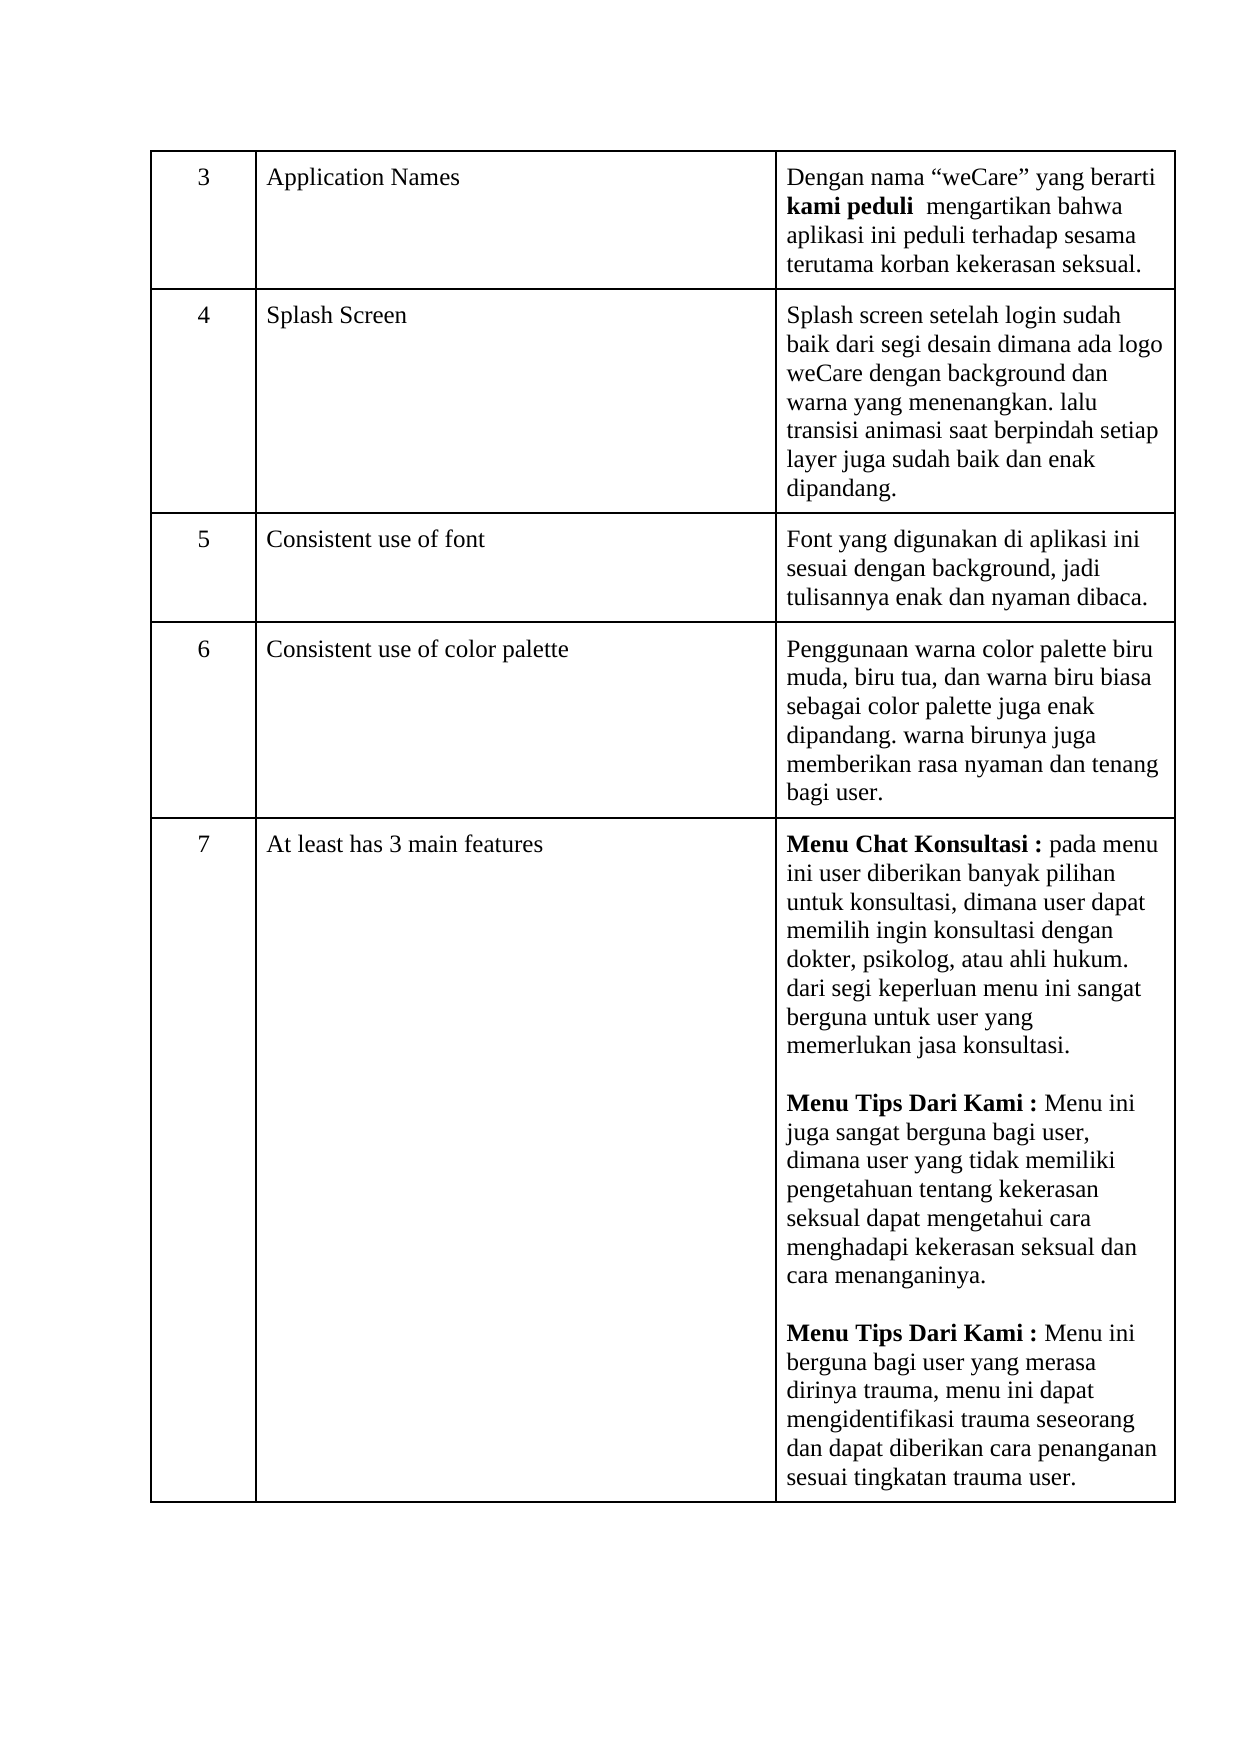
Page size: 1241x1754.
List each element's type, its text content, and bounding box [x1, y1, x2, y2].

table_cell Menu Chat Konsultasi : pada menu ini user diberikan banyak pilihan untuk konsultasi, dimana user dapat memilih ingin konsultasi dengan dokter, psikolog, atau ahli hukum. dari segi keperluan menu ini sangat berguna untuk user yang memerlukan jasa konsultasi. Menu Tips Dari Kami : Menu ini juga sangat berguna bagi user, dimana user yang tidak memiliki pengetahuan tentang kekerasan seksual dapat mengetahui cara menghadapi kekerasan seksual dan cara menanganinya. Menu Tips Dari Kami : Menu ini berguna bagi user yang merasa dirinya trauma, menu ini dapat mengidentifikasi trauma seseorang dan dapat diberikan cara penanganan sesuai tingkatan trauma user. [777, 819, 1174, 1501]
table_cell 3 [152, 152, 255, 288]
table_cell Dengan nama “weCare” yang berarti kami peduli mengartikan bahwa aplikasi ini peduli terhadap sesama terutama korban kekerasan seksual. [777, 152, 1174, 288]
table_cell Splash screen setelah login sudah baik dari segi desain dimana ada logo weCare dengan background dan warna yang menenangkan. lalu transisi animasi saat berpindah setiap layer juga sudah baik dan enak dipandang. [777, 290, 1174, 512]
table_cell Consistent use of font [257, 514, 775, 621]
table_cell Consistent use of color palette [257, 623, 775, 817]
table_cell Penggunaan warna color palette biru muda, biru tua, dan warna biru biasa sebagai color palette juga enak dipandang. warna birunya juga memberikan rasa nyaman dan tenang bagi user. [777, 623, 1174, 817]
table_cell At least has 3 main features [257, 819, 775, 1501]
table_cell 7 [152, 819, 255, 1501]
table_cell Font yang digunakan di aplikasi ini sesuai dengan background, jadi tulisannya enak dan nyaman dibaca. [777, 514, 1174, 621]
table_cell 6 [152, 623, 255, 817]
table_cell Application Names [257, 152, 775, 288]
table_cell 4 [152, 290, 255, 512]
table_cell Splash Screen [257, 290, 775, 512]
table_cell 5 [152, 514, 255, 621]
